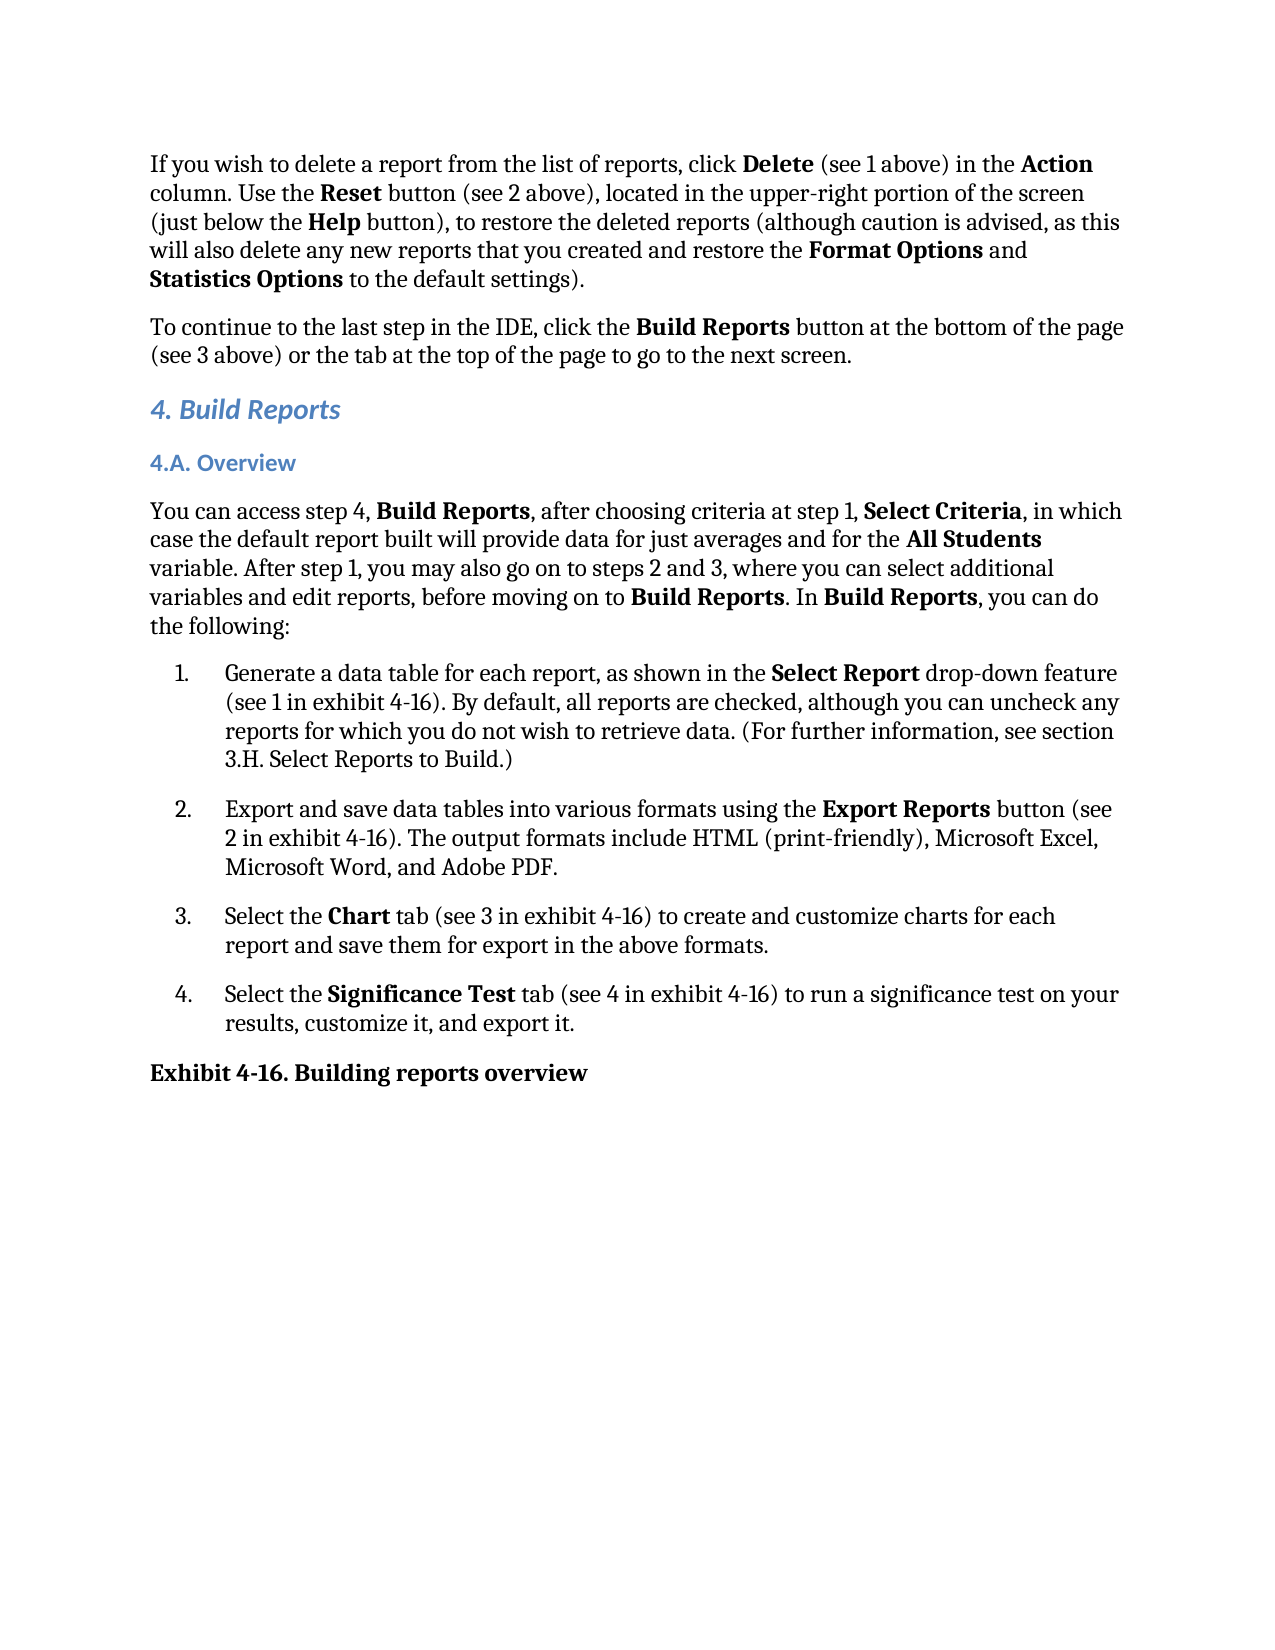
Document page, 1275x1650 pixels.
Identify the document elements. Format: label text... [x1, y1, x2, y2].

list Export and save data tables into various formats using the Export Reports button (see 2 in exhibit 4-16). The output formats include HTML (print-friendly), Microsoft Excel, Microsoft Word, and Adobe PDF. [175, 795, 1125, 881]
text You can access step 4, Build Reports, after choosing criteria at step 1, Select Criteria, in which case the default report built will provide data for just averages and for the All Students variable. After step 1, you may also go on to steps 2 and 3, where you can select additional variables and edit reports, before moving on to Build Reports. In Build Reports, you can do the following: [150, 497, 1125, 640]
subtitle 4.A. Overview [150, 447, 1125, 478]
list Select the Significance Test tab (see 4 in exhibit 4-16) to run a significance test on your results, customize it, and export it. [175, 980, 1125, 1038]
text To continue to the last step in the IDE, click the Build Reports button at the bottom of the page (see 3 above) or the tab at the top of the page to go to the next screen. [150, 312, 1125, 370]
text If you wish to delete a report from the list of reports, click Delete (see 1 above) in the Action column. Use the Reset button (see 2 above), located in the upper-right portion of the screen (just below the Help button), to restore the deleted reports (although caution is advised, as this will also delete any new reports that you created and restore the Format Options and Statistics Options to the default settings). [150, 150, 1125, 294]
list Select the Chart tab (see 3 in exhibit 4-16) to create and customize charts for each report and save them for export in the above formats. [175, 902, 1125, 959]
subtitle 4. Build Reports [150, 391, 1125, 426]
text Exhibit 4-16. Building reports overview [150, 1059, 1125, 1087]
list Generate a data table for each report, as shown in the Select Report drop-down feature (see 1 in exhibit 4-16). By default, all reports are checked, although you can uncheck any reports for which you do not wish to retrieve data. (For further information, see section 3.H. Select Reports to Build.) [175, 659, 1125, 774]
